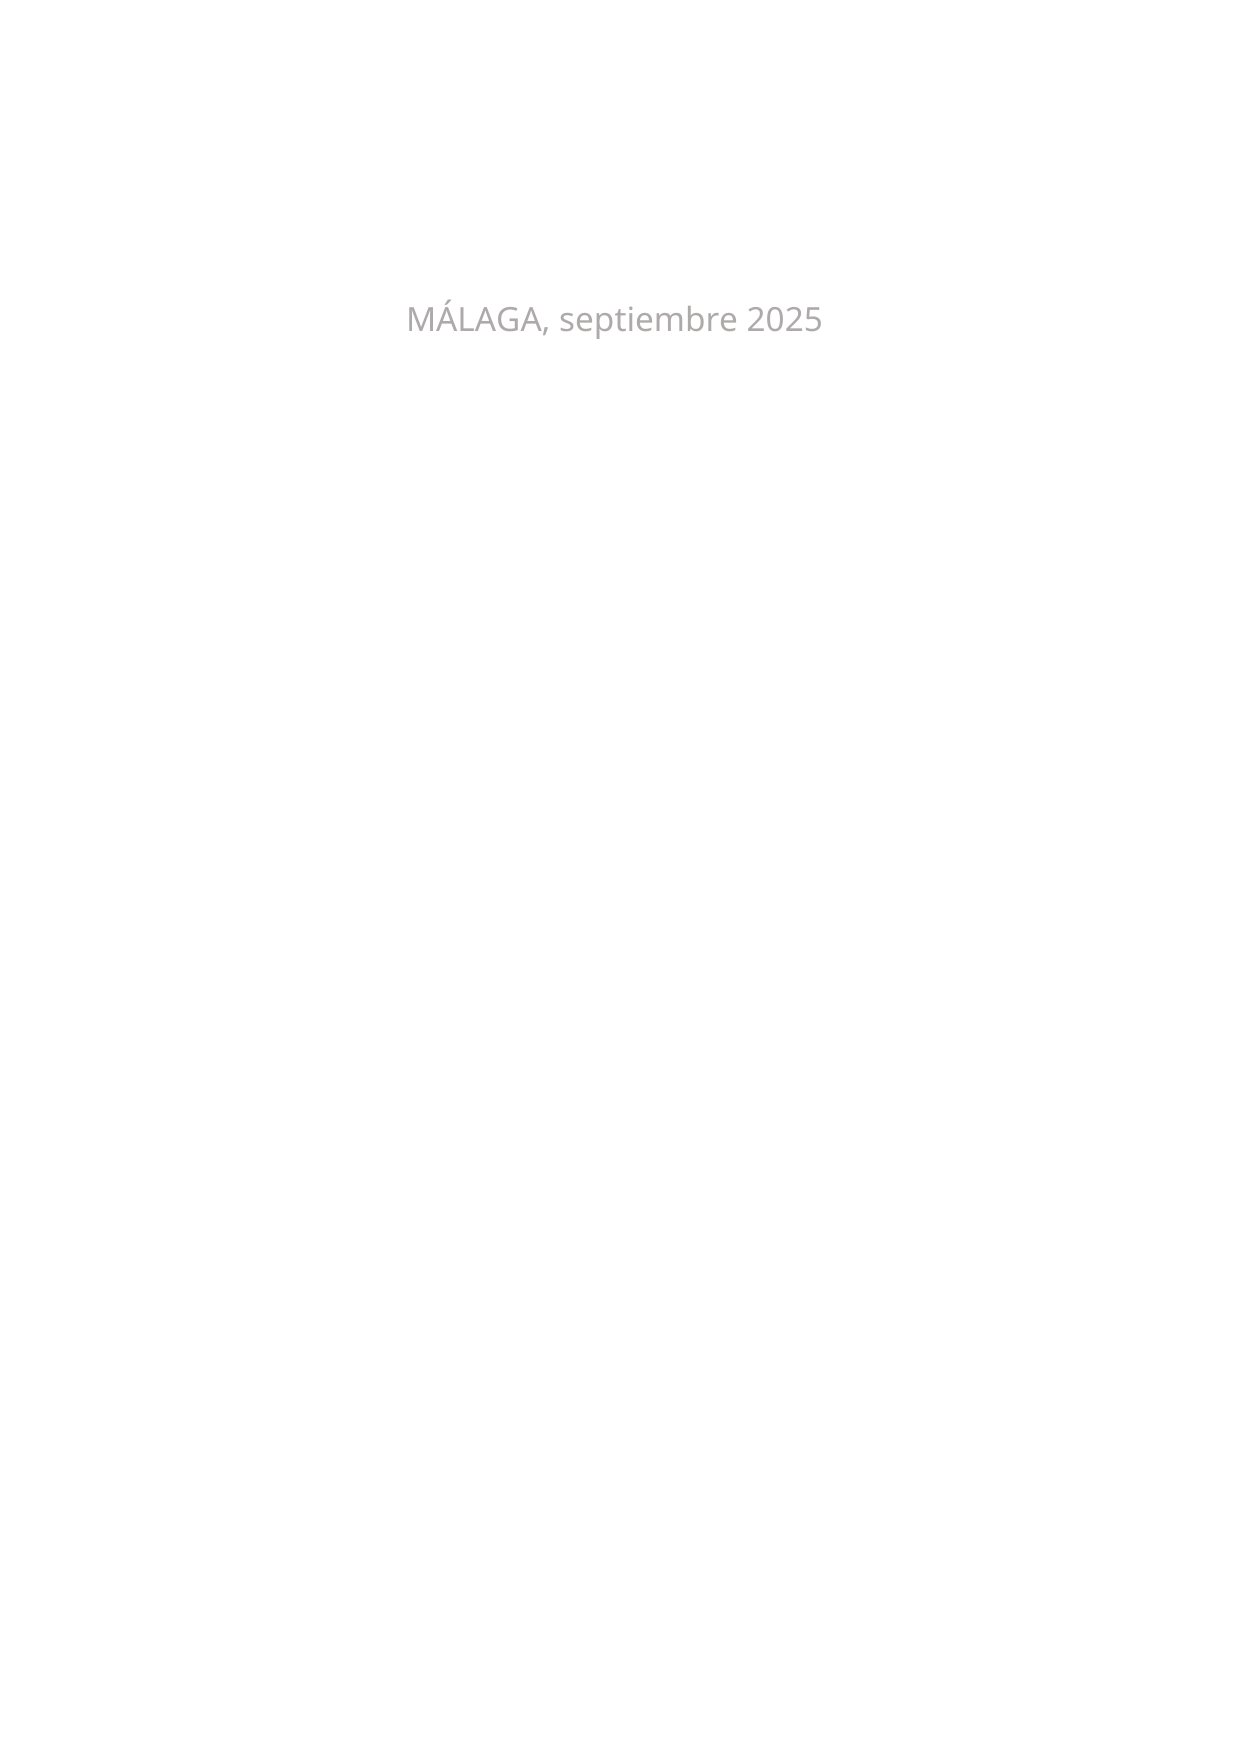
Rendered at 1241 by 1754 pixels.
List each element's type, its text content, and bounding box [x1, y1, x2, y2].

text MÁLAGA, septiembre 2025 [207, 295, 1022, 341]
